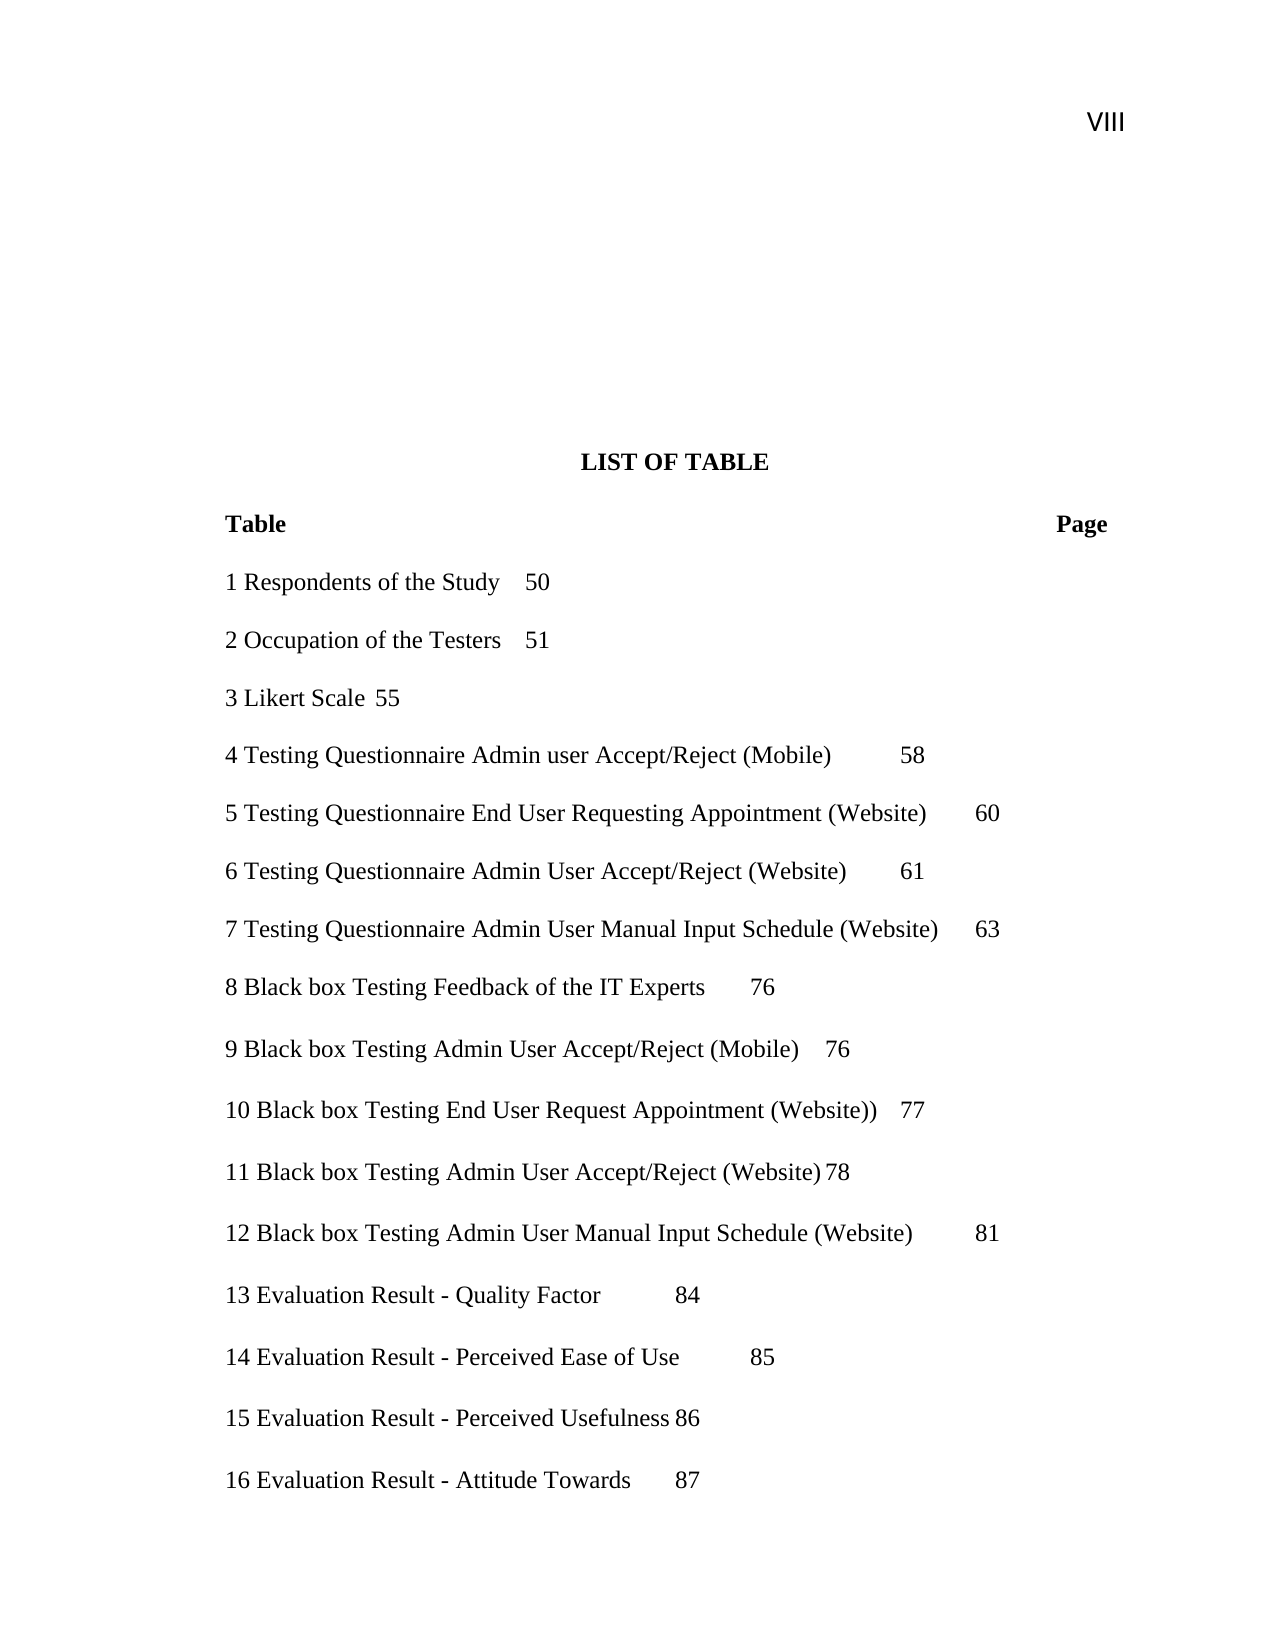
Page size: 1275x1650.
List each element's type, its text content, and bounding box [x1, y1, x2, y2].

text 12 Black box Testing Admin User Manual Input Schedule (Website) 81 [225, 1218, 1125, 1247]
text 13 Evaluation Result - Quality Factor 84 [225, 1280, 1125, 1309]
text 1 Respondents of the Study 50 [225, 567, 1125, 596]
text 8 Black box Testing Feedback of the IT Experts 76 [225, 972, 1125, 1001]
text 4 Testing Questionnaire Admin user Accept/Reject (Mobile) 58 [225, 741, 1125, 769]
text 6 Testing Questionnaire Admin User Accept/Reject (Website) 61 [225, 856, 1125, 885]
text 16 Evaluation Result - Attitude Towards 87 [225, 1465, 1125, 1493]
text 10 Black box Testing End User Request Appointment (Website)) 77 [225, 1095, 1125, 1124]
text 14 Evaluation Result - Perceived Ease of Use 85 [225, 1342, 1125, 1370]
text Table Page [225, 509, 1125, 538]
text 7 Testing Questionnaire Admin User Manual Input Schedule (Website) 63 [225, 914, 1125, 943]
text 5 Testing Questionnaire End User Requesting Appointment (Website) 60 [225, 798, 1125, 827]
text 2 Occupation of the Testers 51 [225, 625, 1125, 653]
text 15 Evaluation Result - Perceived Usefulness 86 [225, 1403, 1125, 1432]
text 3 Likert Scale 55 [225, 683, 1125, 711]
text 9 Black box Testing Admin User Accept/Reject (Mobile) 76 [225, 1034, 1125, 1063]
text LIST OF TABLE [225, 447, 1125, 476]
text 11 Black box Testing Admin User Accept/Reject (Website) 78 [225, 1157, 1125, 1186]
